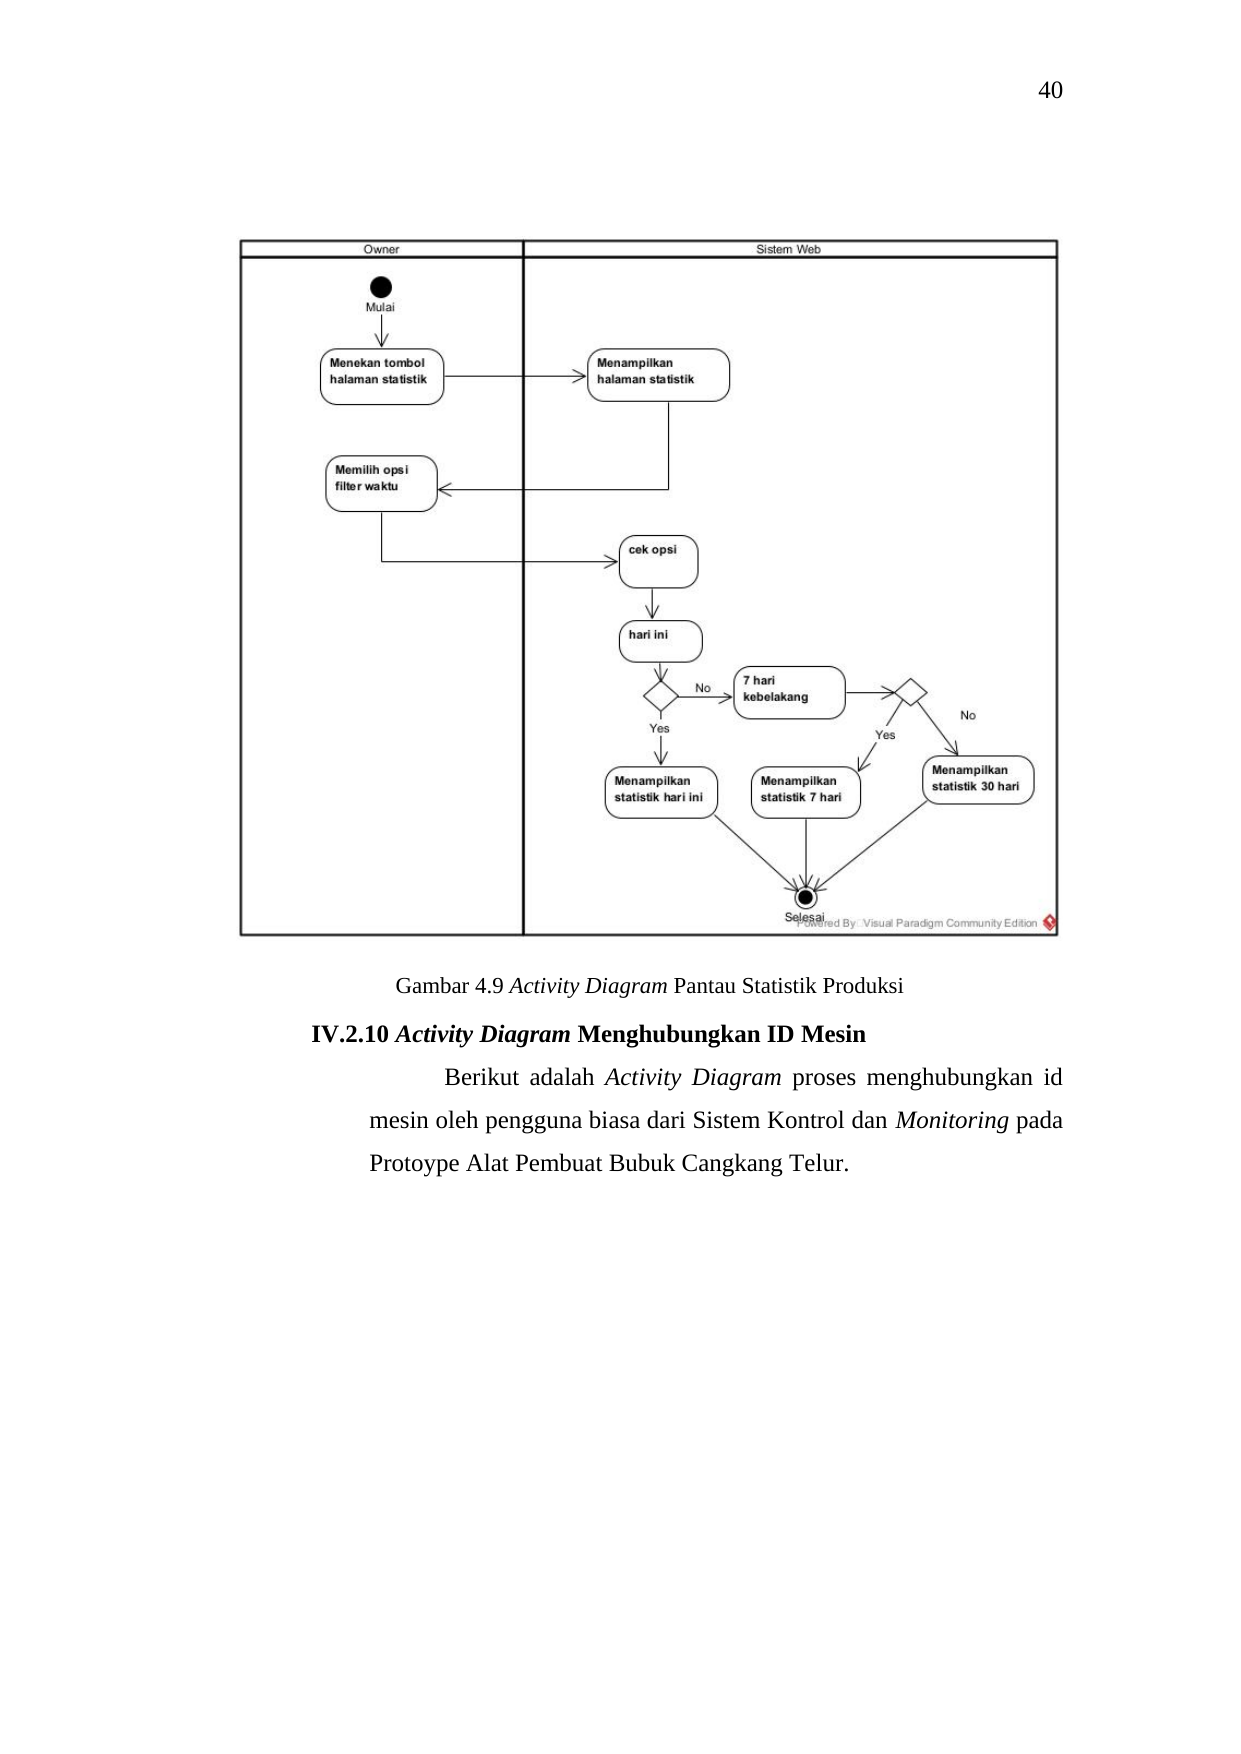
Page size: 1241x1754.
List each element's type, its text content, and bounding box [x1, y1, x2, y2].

text Berikut adalah Activity Diagram proses menghubungkan id mesin oleh pengguna biasa dari Sistem Kontrol dan Monitoring pada Protoype Alat Pembuat Bubuk Cangkang Telur. [369, 1062, 1063, 1177]
subtitle Activity Diagram Menghubungkan ID Mesin [311, 1019, 1063, 1048]
picture [236, 236, 1063, 941]
text Gambar 4.9 Activity Diagram Pantau Statistik Produksi [236, 972, 1063, 998]
